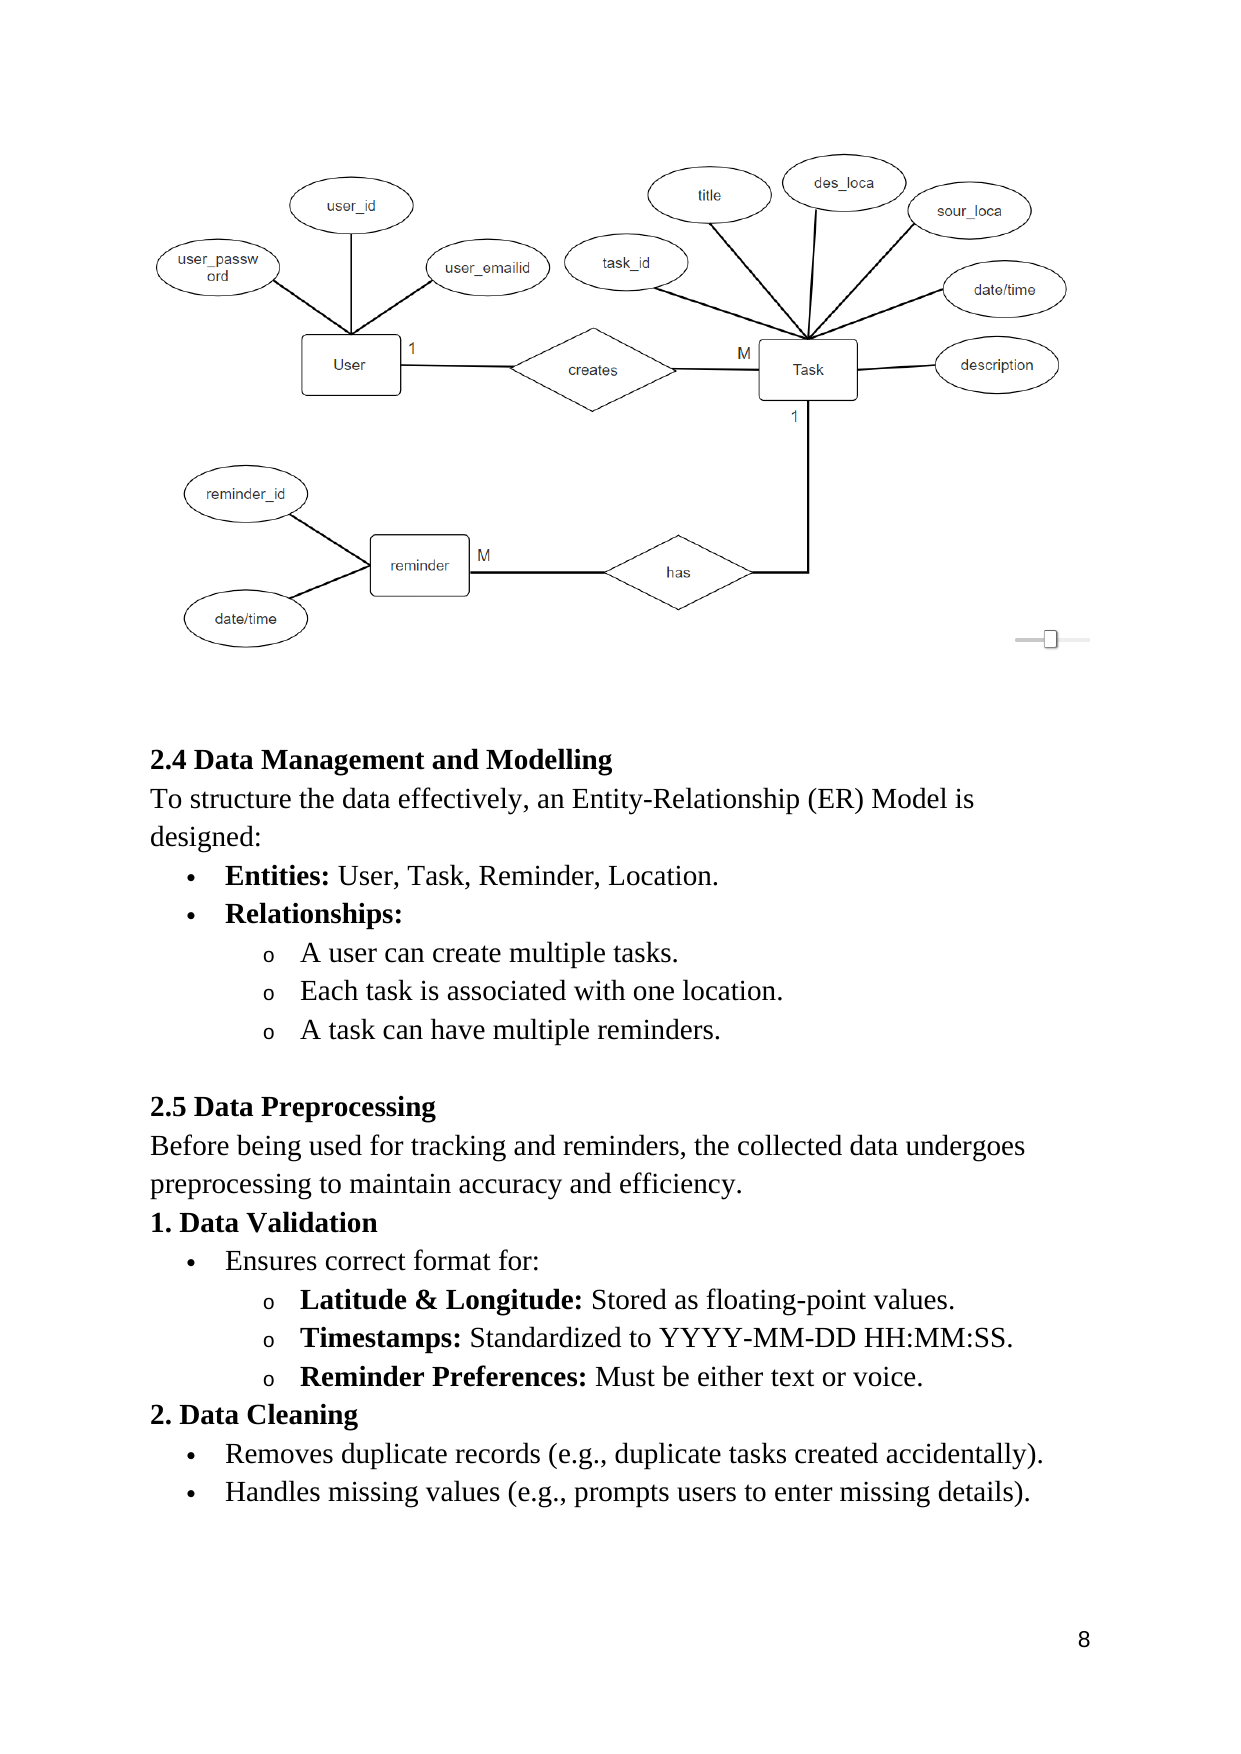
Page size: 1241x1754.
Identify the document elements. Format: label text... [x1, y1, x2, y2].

text 2. Data Cleaning [150, 1397, 1090, 1431]
list Relationships: [187, 896, 1090, 930]
list Latitude & Longitude: Stored as floating-point values. [262, 1282, 1090, 1315]
text 2.5 Data Preprocessing [150, 1089, 1090, 1123]
list Ensures correct format for: [187, 1243, 1090, 1277]
text Before being used for tracking and reminders, the collected data undergoes preprocessing to maintain accuracy and efficiency. [150, 1128, 1090, 1200]
text 2.4 Data Management and Modelling [150, 742, 1090, 776]
list Removes duplicate records (e.g., duplicate tasks created accidentally). [187, 1436, 1090, 1469]
list A user can create multiple tasks. [262, 935, 1090, 968]
list Reminder Preferences: Must be either text or voice. [262, 1359, 1090, 1392]
list A task can have multiple reminders. [262, 1012, 1090, 1046]
text 1. Data Validation [150, 1205, 1090, 1238]
text To structure the data effectively, an Entity-Relationship (ER) Model is designed: [150, 781, 1090, 853]
list Handles missing values (e.g., prompts users to enter missing details). [187, 1474, 1090, 1508]
list Timestamps: Standardized to YYYY-MM-DD HH:MM:SS. [262, 1320, 1090, 1354]
list Each task is associated with one location. [262, 973, 1090, 1007]
list Entities: User, Task, Reminder, Location. [187, 858, 1090, 891]
picture [150, 150, 1090, 662]
